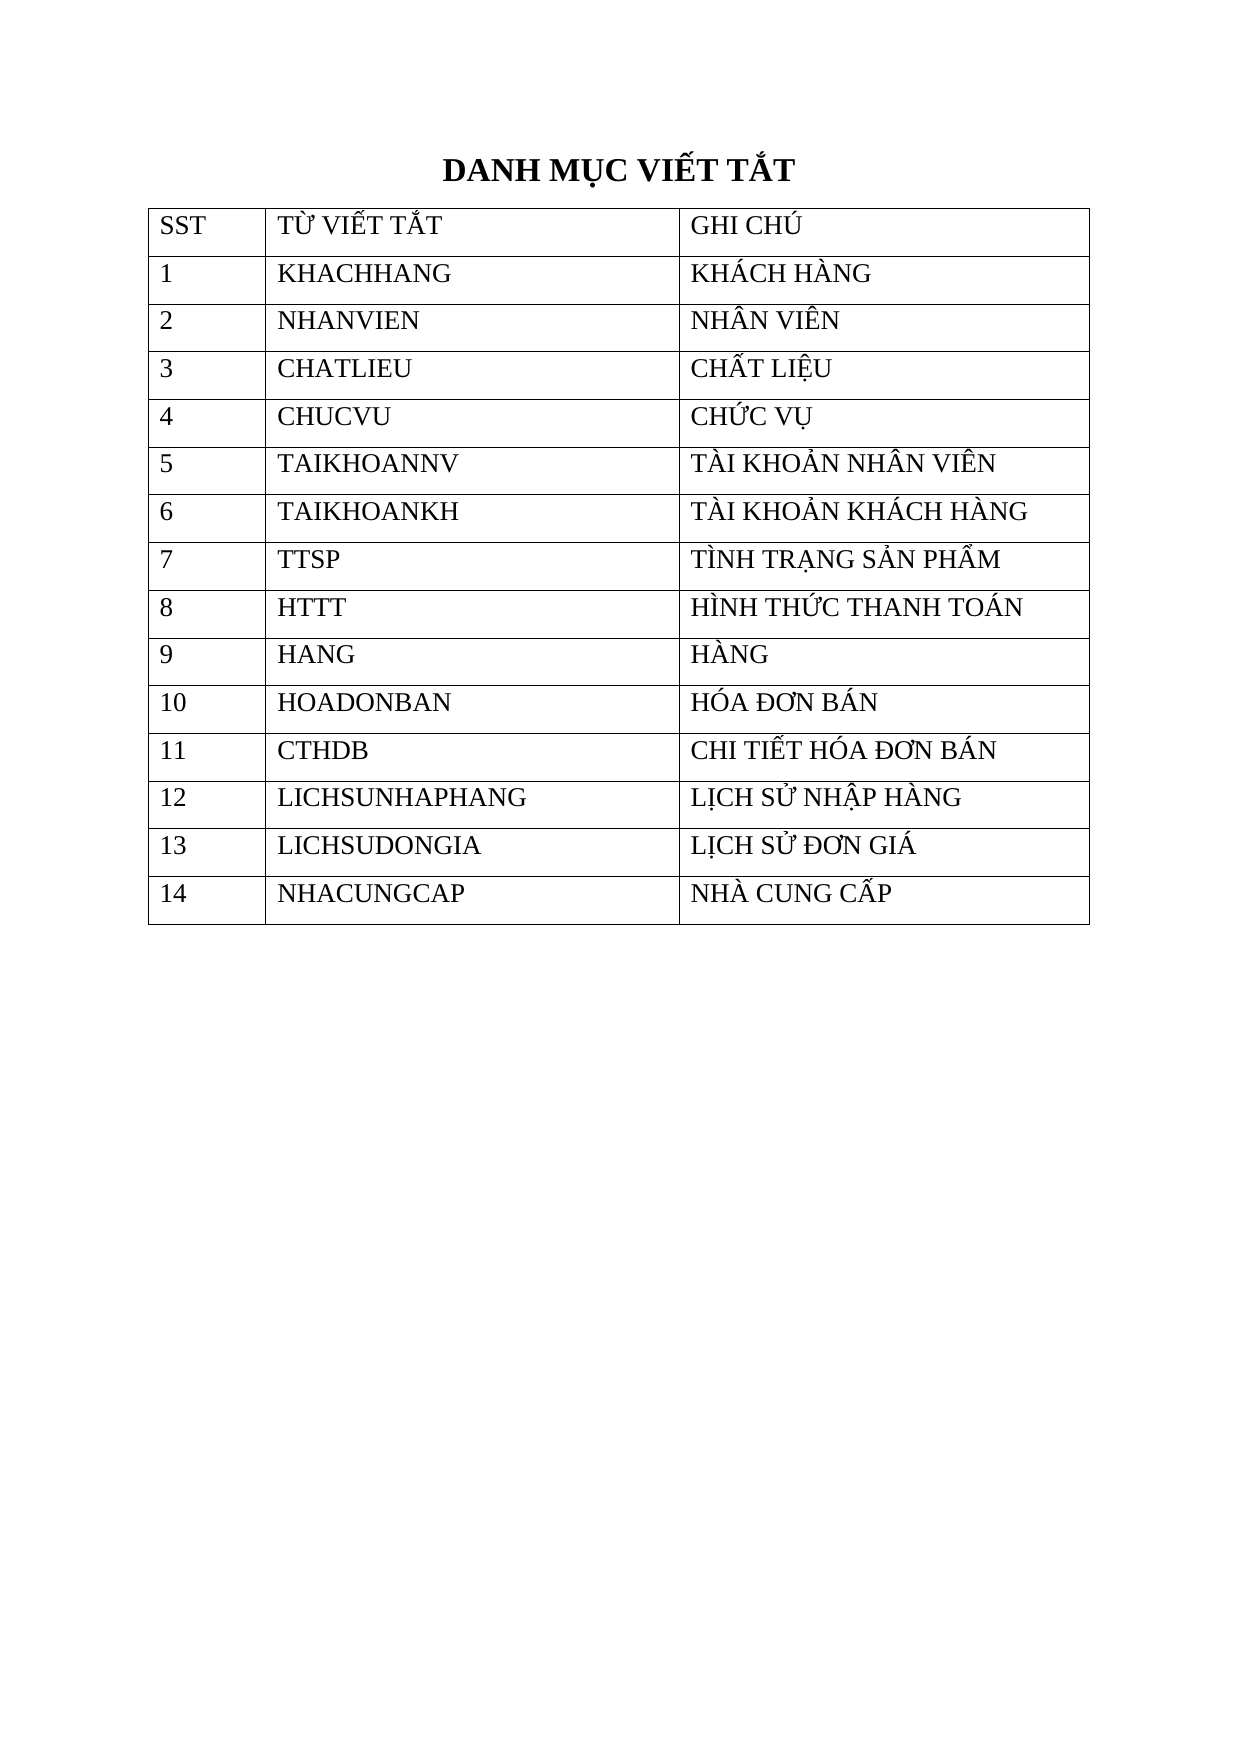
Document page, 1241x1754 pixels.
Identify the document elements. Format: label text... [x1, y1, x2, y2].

table_cell 11 [149, 734, 265, 781]
table_cell HANG [266, 639, 679, 685]
table_cell LICHSUDONGIA [266, 829, 679, 876]
table_cell 6 [149, 495, 265, 542]
table_cell HÌNH THỨC THANH TOÁN [680, 591, 1089, 637]
table_cell NHÂN VIÊN [680, 305, 1089, 351]
table_cell 13 [149, 829, 265, 876]
table_header GHI CHÚ [680, 209, 1089, 256]
table_cell 14 [149, 877, 265, 924]
table_cell HTTT [266, 591, 679, 637]
table_cell TÀI KHOẢN KHÁCH HÀNG [680, 495, 1089, 542]
table_cell CHATLIEU [266, 352, 679, 399]
table_cell 5 [149, 448, 265, 494]
text DANH MỤC VIẾT TẮT [148, 150, 1090, 188]
table_cell NHACUNGCAP [266, 877, 679, 924]
table_cell 7 [149, 543, 265, 590]
table_cell CHUCVU [266, 400, 679, 447]
table_cell LỊCH SỬ NHẬP HÀNG [680, 782, 1089, 828]
table_cell CTHDB [266, 734, 679, 781]
table_header TỪ VIẾT TẮT [266, 209, 679, 256]
table_cell 12 [149, 782, 265, 828]
table_cell TÌNH TRẠNG SẢN PHẨM [680, 543, 1089, 590]
table_cell 4 [149, 400, 265, 447]
table_cell HÓA ĐƠN BÁN [680, 686, 1089, 733]
table_cell NHANVIEN [266, 305, 679, 351]
table_cell KHACHHANG [266, 257, 679, 303]
table_cell CHẤT LIỆU [680, 352, 1089, 399]
table_cell 3 [149, 352, 265, 399]
table_cell KHÁCH HÀNG [680, 257, 1089, 303]
table_cell CHỨC VỤ [680, 400, 1089, 447]
table_cell CHI TIẾT HÓA ĐƠN BÁN [680, 734, 1089, 781]
table_cell 10 [149, 686, 265, 733]
table_cell TAIKHOANKH [266, 495, 679, 542]
table_cell TTSP [266, 543, 679, 590]
table_cell 8 [149, 591, 265, 637]
table_cell LỊCH SỬ ĐƠN GIÁ [680, 829, 1089, 876]
table_cell 2 [149, 305, 265, 351]
table_cell 9 [149, 639, 265, 685]
table_header SST [149, 209, 265, 256]
table_cell HÀNG [680, 639, 1089, 685]
table_cell HOADONBAN [266, 686, 679, 733]
table_cell NHÀ CUNG CẤP [680, 877, 1089, 924]
table_cell LICHSUNHAPHANG [266, 782, 679, 828]
table_cell TAIKHOANNV [266, 448, 679, 494]
table_cell TÀI KHOẢN NHÂN VIÊN [680, 448, 1089, 494]
table_cell 1 [149, 257, 265, 303]
